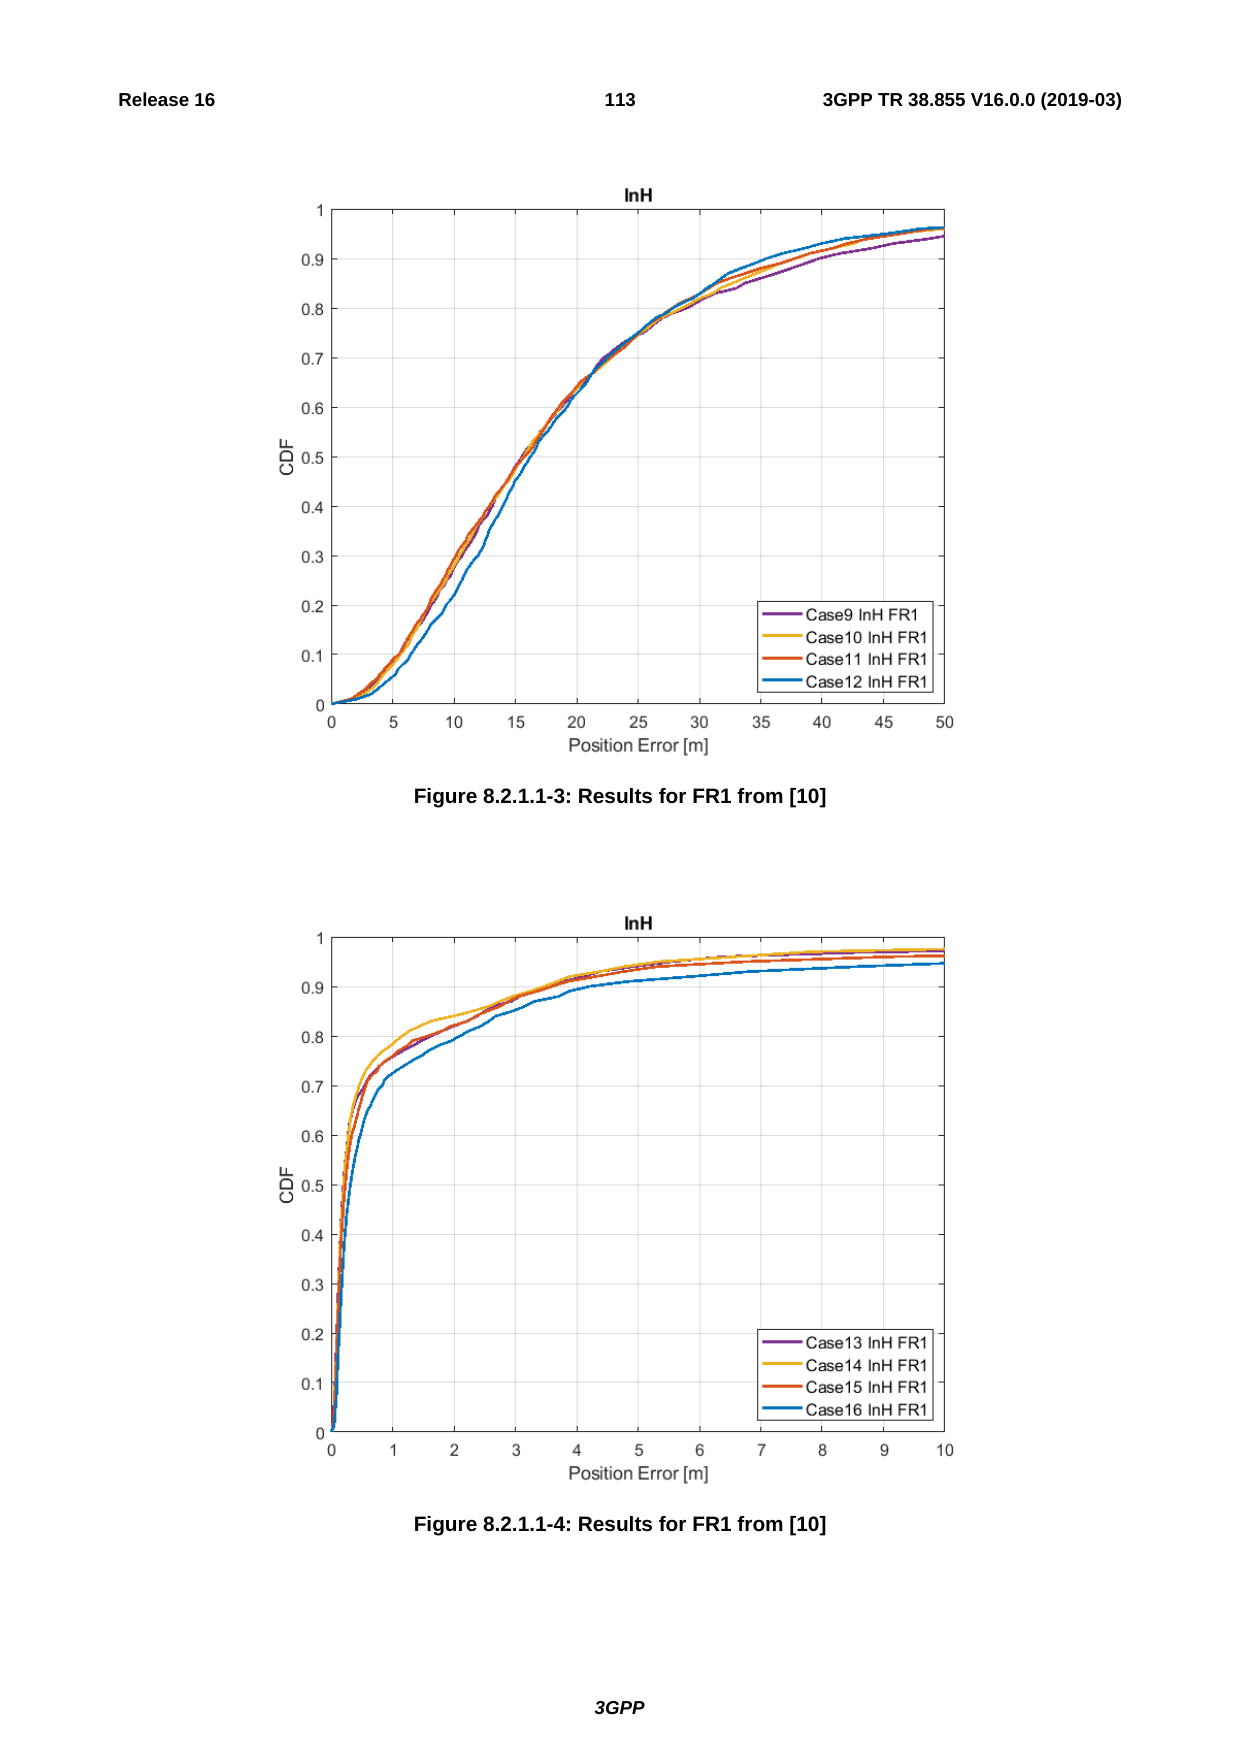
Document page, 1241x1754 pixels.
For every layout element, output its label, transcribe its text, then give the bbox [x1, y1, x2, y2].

text Figure 8.2.1.1-3: Results for FR1 from [10] [118, 784, 1122, 808]
picture [259, 147, 981, 766]
picture [259, 875, 981, 1494]
text Figure 8.2.1.1-4: Results for FR1 from [10] [118, 1512, 1122, 1536]
